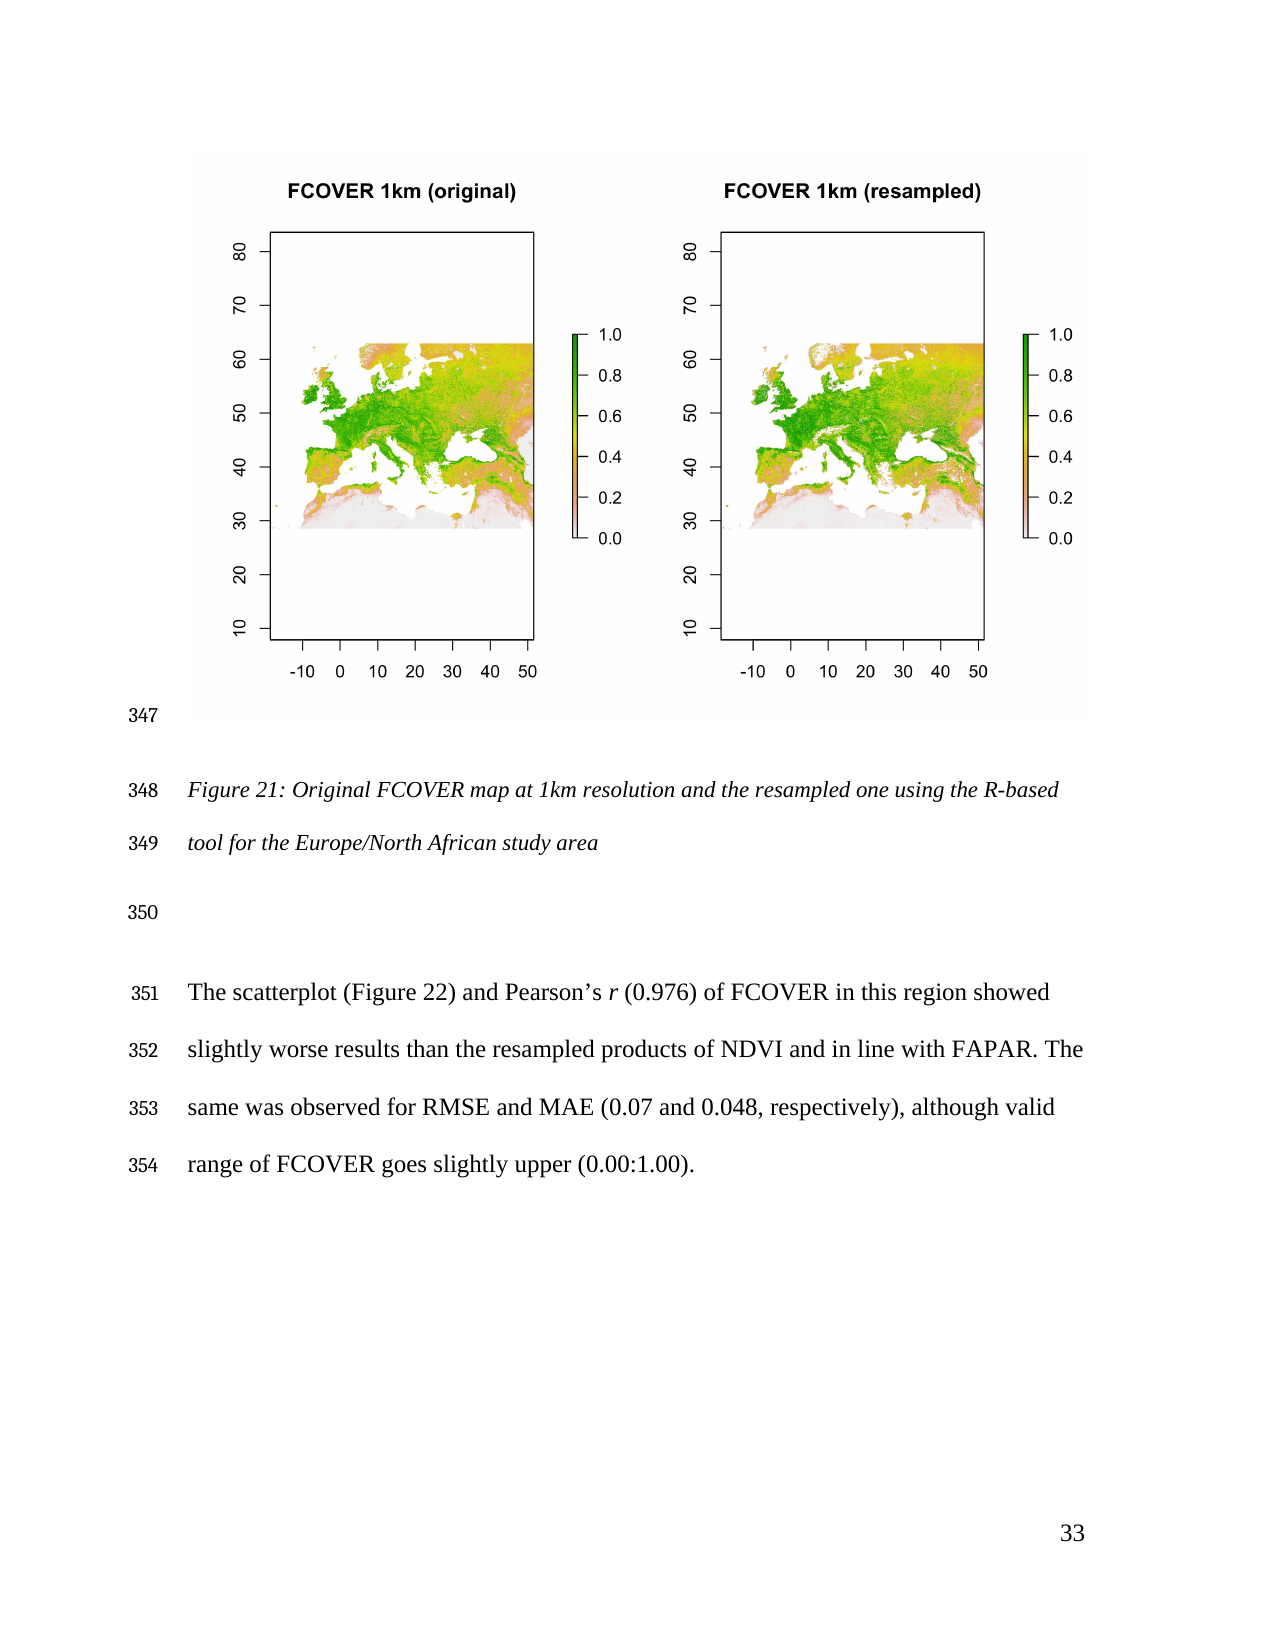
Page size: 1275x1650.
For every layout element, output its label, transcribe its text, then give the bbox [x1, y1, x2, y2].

picture [187, 150, 1088, 723]
text The scatterplot (Figure 22) and Pearson’s r (0.976) of FCOVER in this region showed slightly worse results than the resampled products of NDVI and in line with FAPAR. The same was observed for RMSE and MAE (0.07 and 0.048, respectively), although valid range of FCOVER goes slightly upper (0.00:1.00). [187, 977, 1087, 1178]
text Figure 21: Original FCOVER map at 1km resolution and the resampled one using the R-based tool for the Europe/North African study area [187, 776, 1087, 856]
